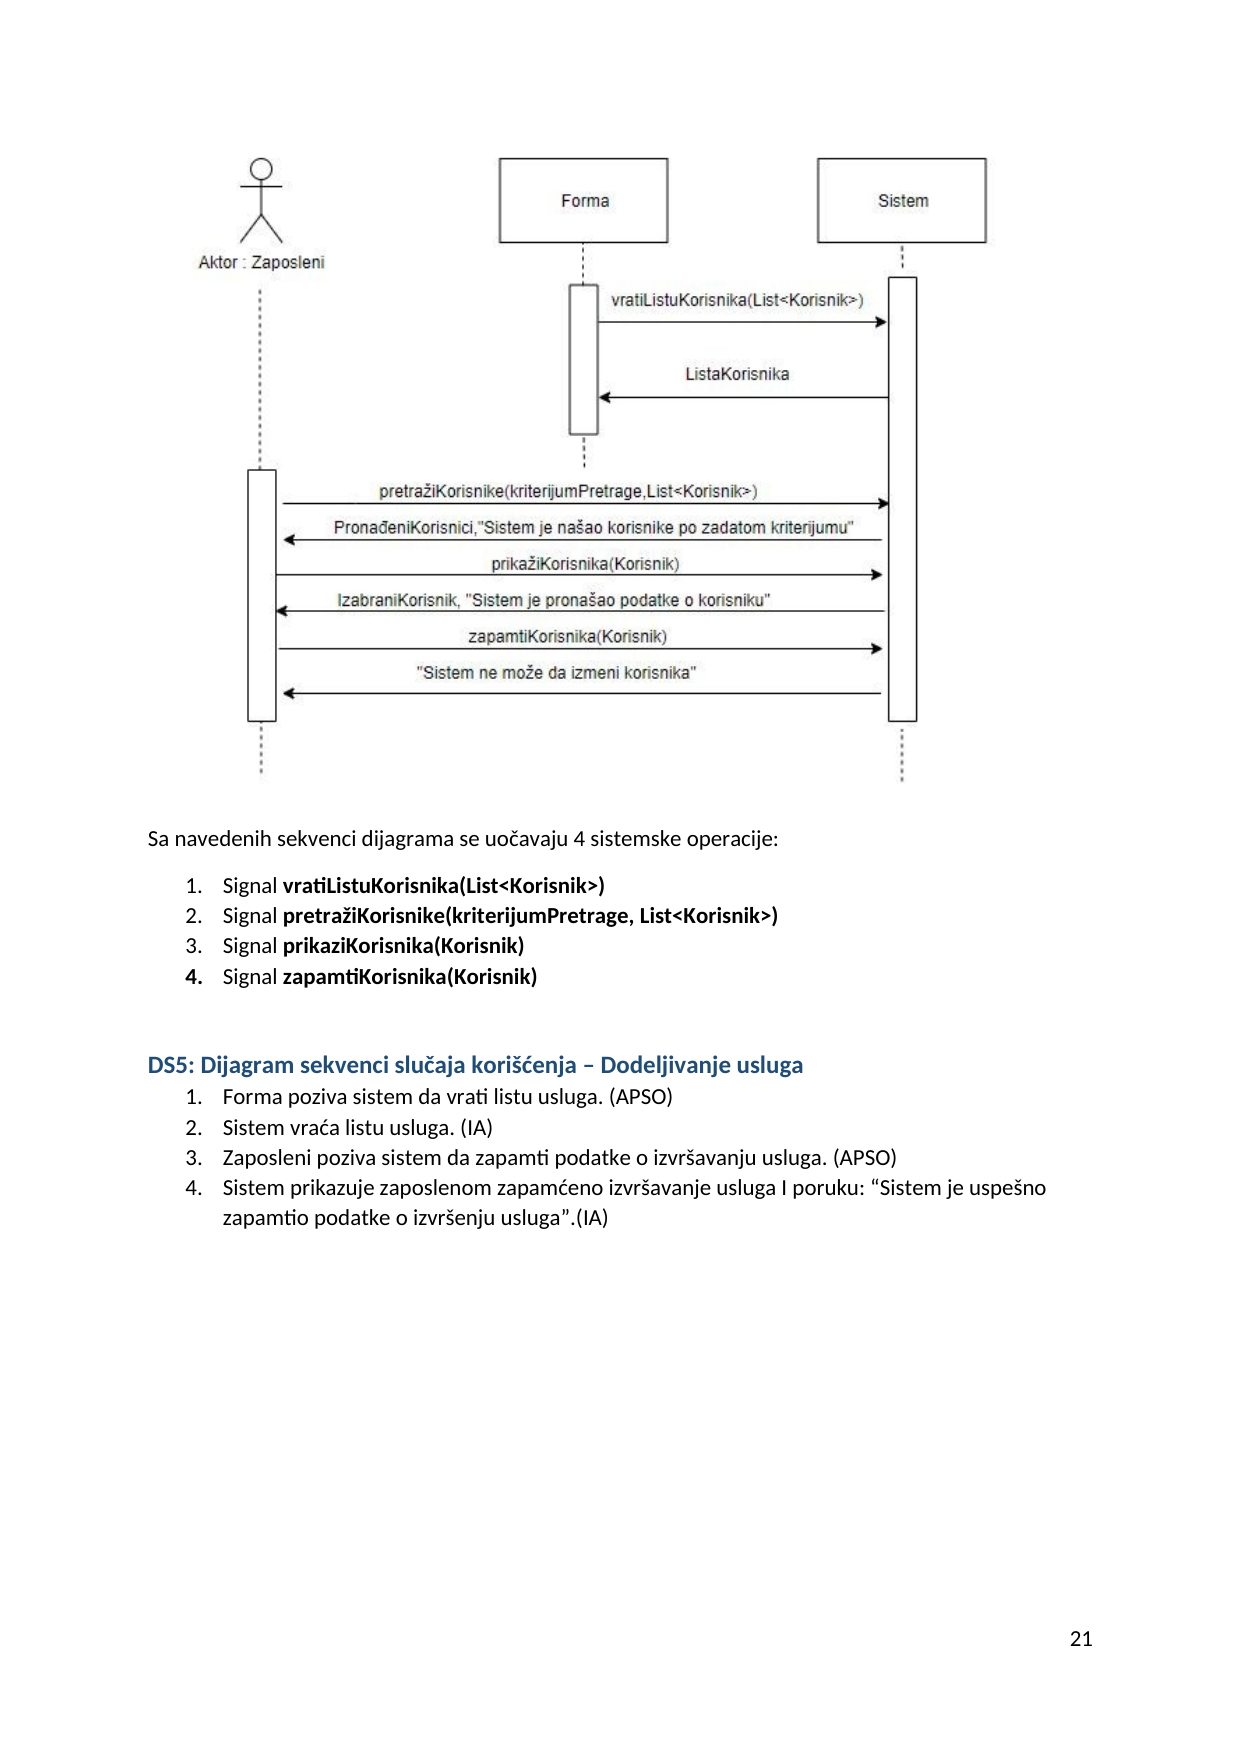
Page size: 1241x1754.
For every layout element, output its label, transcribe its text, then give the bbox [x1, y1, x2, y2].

list Sistem vraća listu usluga. (IA) [185, 1113, 1093, 1141]
list Signal pretražiKorisnike(kriterijumPretrage, List<Korisnik>) [185, 901, 1093, 929]
list Signal vratiListuKorisnika(List<Korisnik>) [185, 871, 1093, 899]
list Signal prikaziKorisnika(Korisnik) [185, 932, 1093, 959]
list Sistem prikazuje zaposlenom zapamćeno izvršavanje usluga I poruku: “Sistem je uspešno zapamtio podatke o izvršenju usluga”.(IA) [185, 1173, 1093, 1231]
list Forma poziva sistem da vrati listu usluga. (APSO) [185, 1082, 1093, 1111]
list Zaposleni poziva sistem da zapamti podatke o izvršavanju usluga. (APSO) [185, 1143, 1093, 1171]
picture [147, 147, 1092, 806]
subtitle DS5: Dijagram sekvenci slučaja korišćenja – Dodeljivanje usluga [148, 1049, 1093, 1080]
text Sa navedenih sekvenci dijagrama se uočavaju 4 sistemske operacije: [148, 824, 1093, 852]
list Signal zapamtiKorisnika(Korisnik) [185, 962, 1093, 990]
